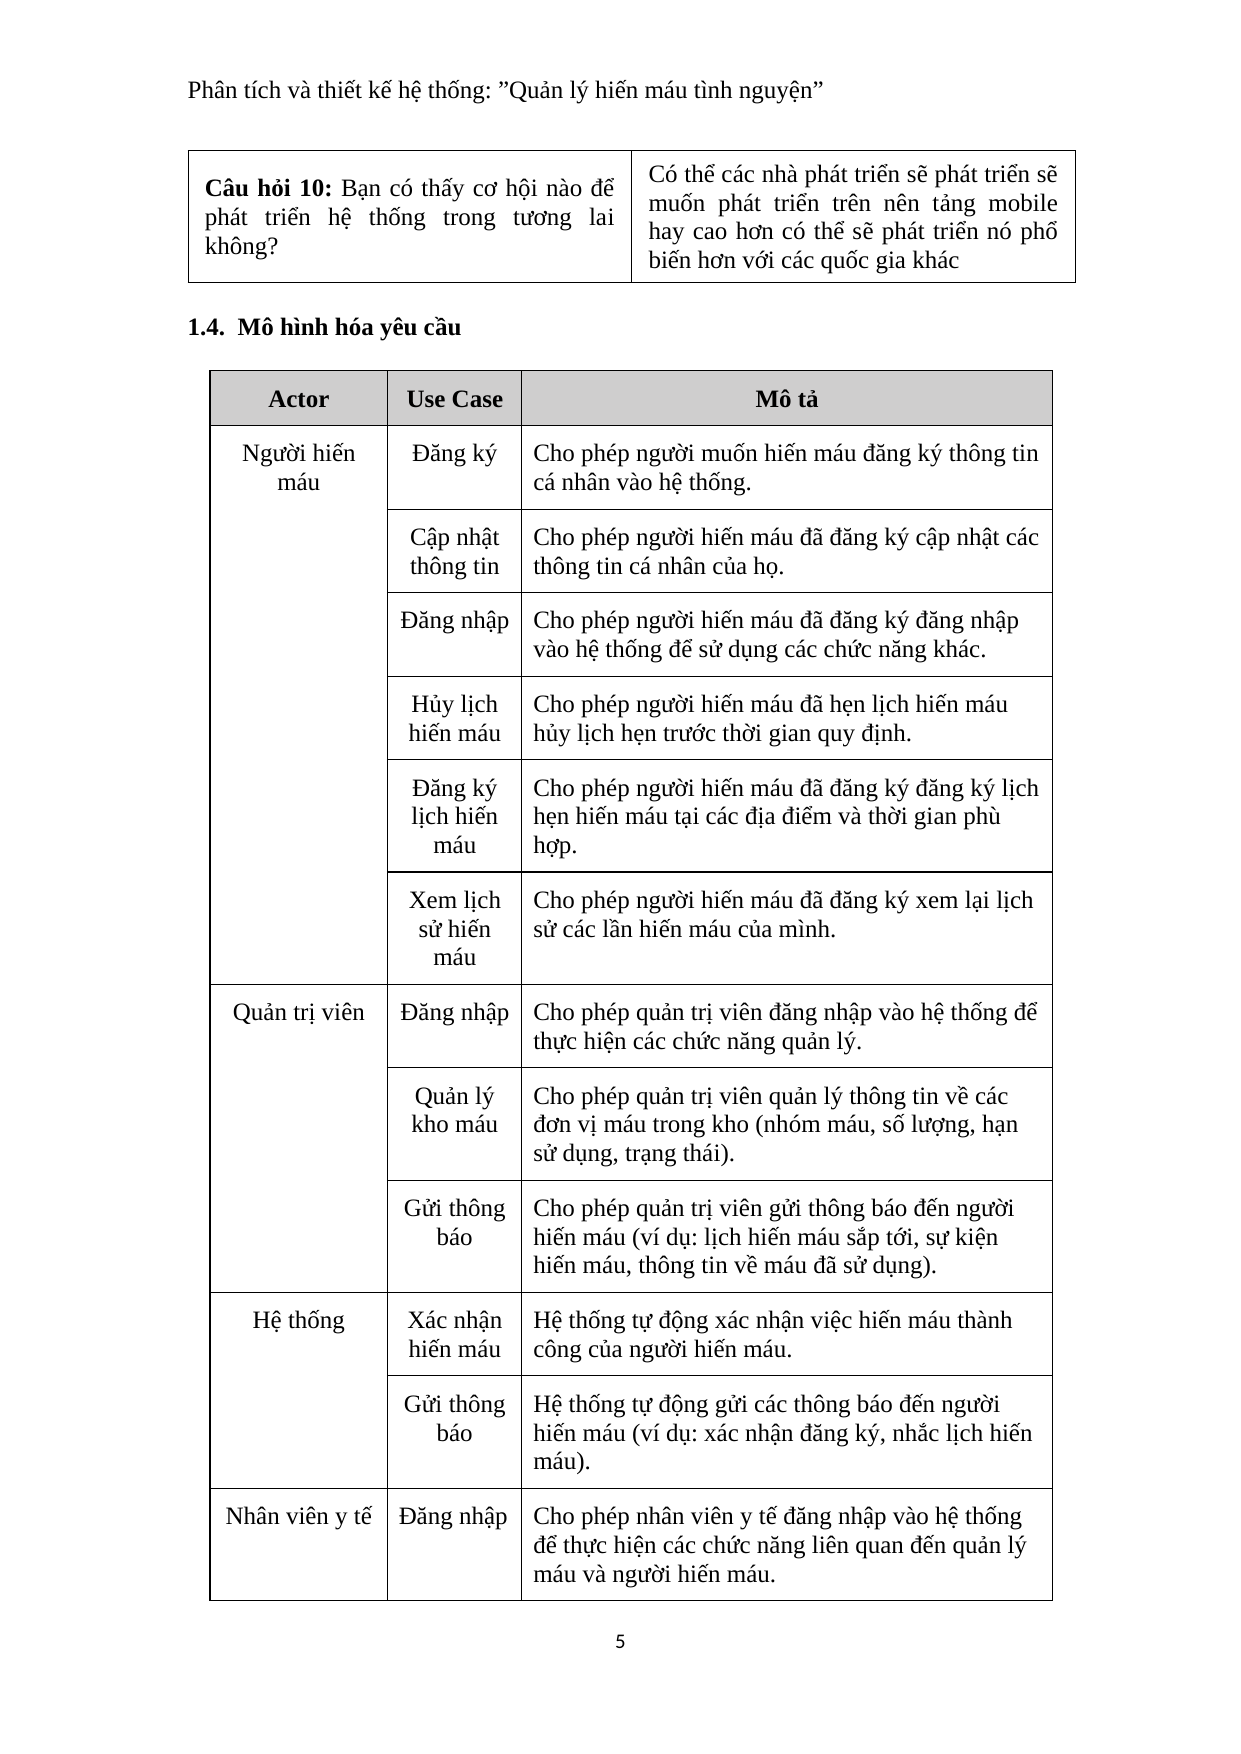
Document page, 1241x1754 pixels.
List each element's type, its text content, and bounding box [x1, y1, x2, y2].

table_cell Có thể các nhà phát triển sẽ phát triển sẽ muốn phát triển trên nên tảng mobile hay cao hơn có thể sẽ phát triển nó phổ biến hơn với các quốc gia khác [632, 151, 1075, 282]
table_cell Cho phép nhân viên y tế đăng nhập vào hệ thống để thực hiện các chức năng liên quan đến quản lý máu và người hiến máu. [522, 1489, 1052, 1600]
table_cell Gửi thông báo [388, 1376, 521, 1488]
table_cell Câu hỏi 10: Bạn có thấy cơ hội nào để phát triển hệ thống trong tương lai không? [189, 151, 631, 282]
table_cell Cho phép quản trị viên quản lý thông tin về các đơn vị máu trong kho (nhóm máu, số lượng, hạn sử dụng, trạng thái). [522, 1068, 1052, 1179]
table_cell Đăng nhập [388, 1489, 521, 1600]
table_cell Xem lịch sử hiến máu [388, 873, 521, 984]
table_cell Cho phép người hiến máu đã đăng ký đăng nhập vào hệ thống để sử dụng các chức năng khác. [522, 593, 1052, 676]
table_cell Hệ thống [211, 1293, 387, 1488]
table_cell Xác nhận hiến máu [388, 1293, 521, 1375]
table_cell Cho phép quản trị viên đăng nhập vào hệ thống để thực hiện các chức năng quản lý. [522, 985, 1052, 1067]
table_cell Gửi thông báo [388, 1181, 521, 1292]
table_cell Quản trị viên [211, 985, 387, 1292]
table_cell Cho phép người muốn hiến máu đăng ký thông tin cá nhân vào hệ thống. [522, 426, 1052, 508]
table_cell Đăng nhập [388, 593, 521, 676]
table_cell Cho phép quản trị viên gửi thông báo đến người hiến máu (ví dụ: lịch hiến máu sắp tới, sự kiện hiến máu, thông tin về máu đã sử dụng). [522, 1181, 1052, 1292]
table_cell Cho phép người hiến máu đã hẹn lịch hiến máu hủy lịch hẹn trước thời gian quy định. [522, 677, 1052, 759]
table_header Mô tả [522, 371, 1052, 425]
table_cell Hệ thống tự động gửi các thông báo đến người hiến máu (ví dụ: xác nhận đăng ký, nhắc lịch hiến máu). [522, 1376, 1052, 1488]
table_cell Đăng ký lịch hiến máu [388, 760, 521, 871]
table_cell Hủy lịch hiến máu [388, 677, 521, 759]
table_cell Cho phép người hiến máu đã đăng ký đăng ký lịch hẹn hiến máu tại các địa điểm và thời gian phù hợp. [522, 760, 1052, 871]
table_cell Cho phép người hiến máu đã đăng ký xem lại lịch sử các lần hiến máu của mình. [522, 873, 1052, 984]
table_cell Hệ thống tự động xác nhận việc hiến máu thành công của người hiến máu. [522, 1293, 1052, 1375]
table_cell Quản lý kho máu [388, 1068, 521, 1179]
table_cell Người hiến máu [211, 426, 387, 984]
subtitle 1.4. Mô hình hóa yêu cầu [187, 312, 1053, 341]
table_cell Cho phép người hiến máu đã đăng ký cập nhật các thông tin cá nhân của họ. [522, 510, 1052, 592]
table_cell Nhân viên y tế [211, 1489, 387, 1600]
table_cell Đăng nhập [388, 985, 521, 1067]
table_header Use Case [388, 371, 521, 425]
table_header Actor [211, 371, 387, 425]
table_cell Đăng ký [388, 426, 521, 508]
table_cell Cập nhật thông tin [388, 510, 521, 592]
